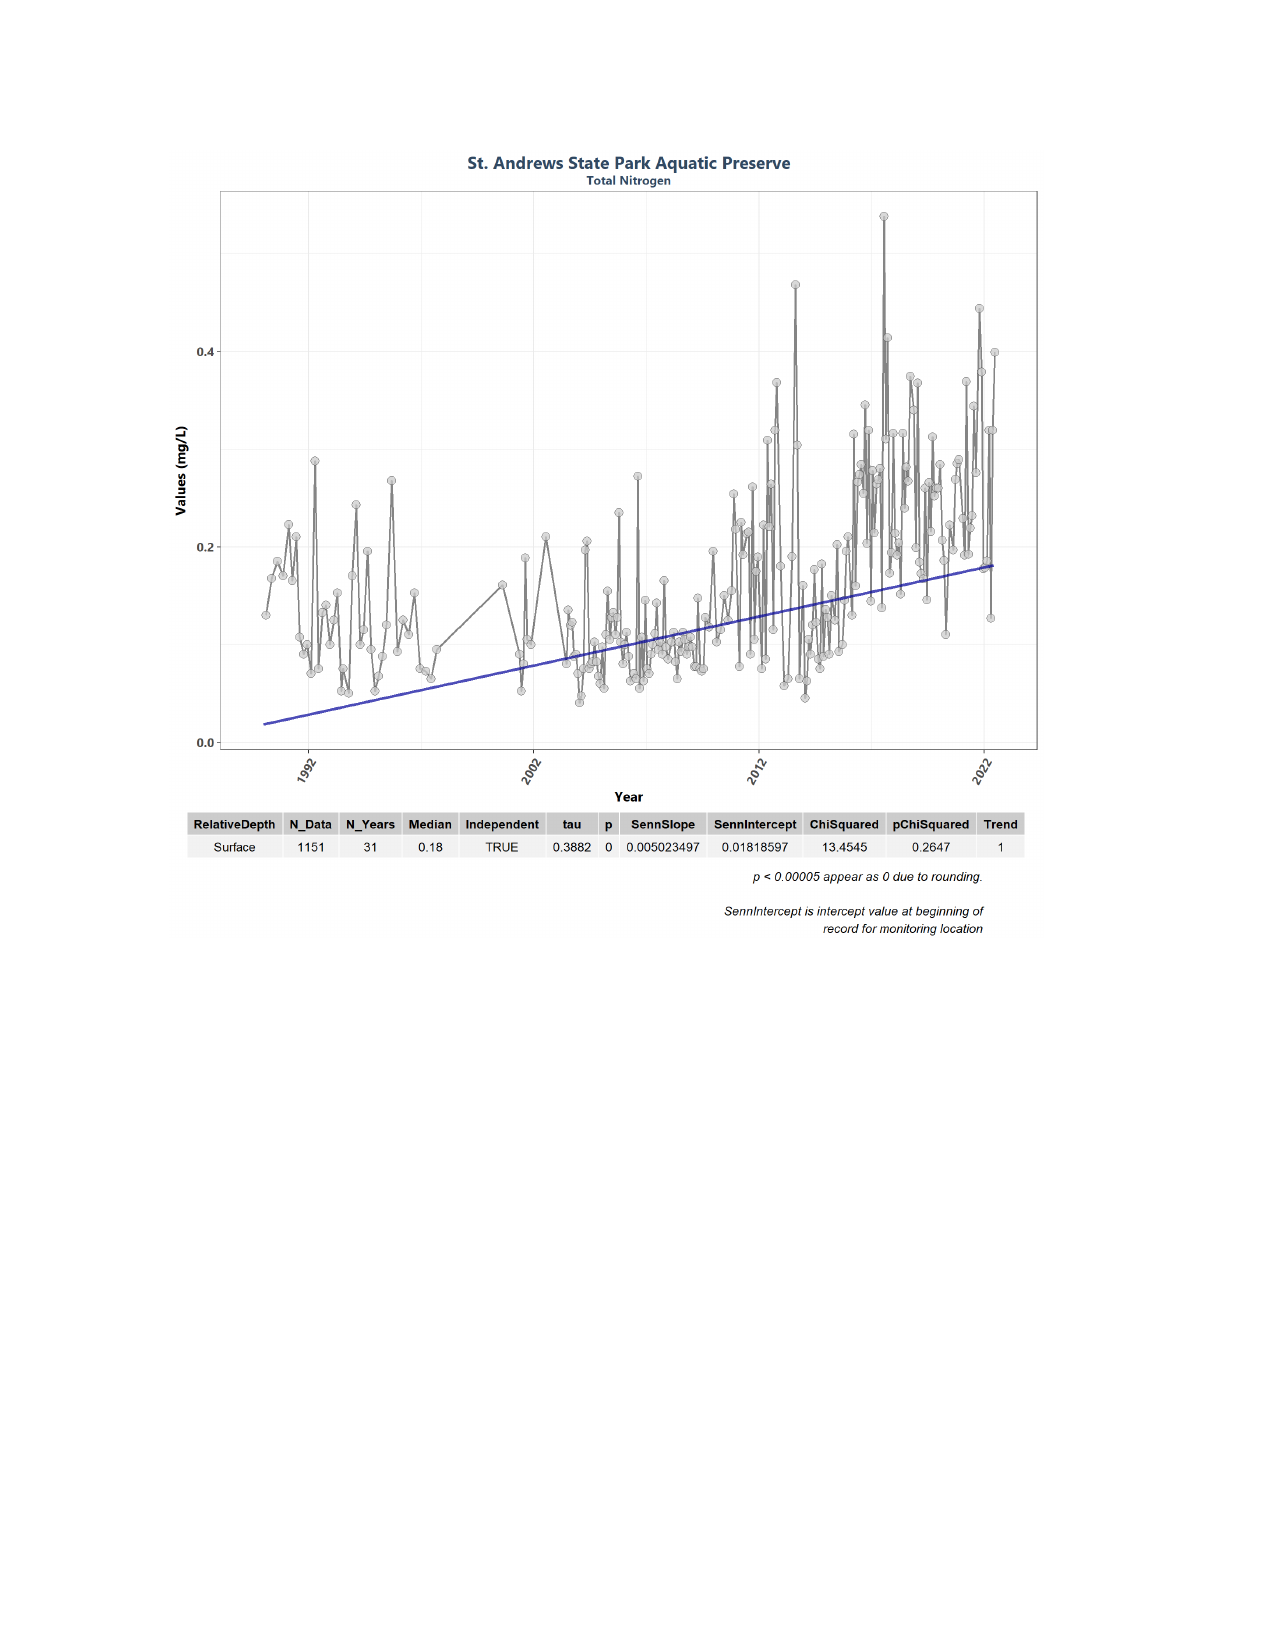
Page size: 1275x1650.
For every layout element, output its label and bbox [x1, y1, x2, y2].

picture [168, 150, 1044, 938]
